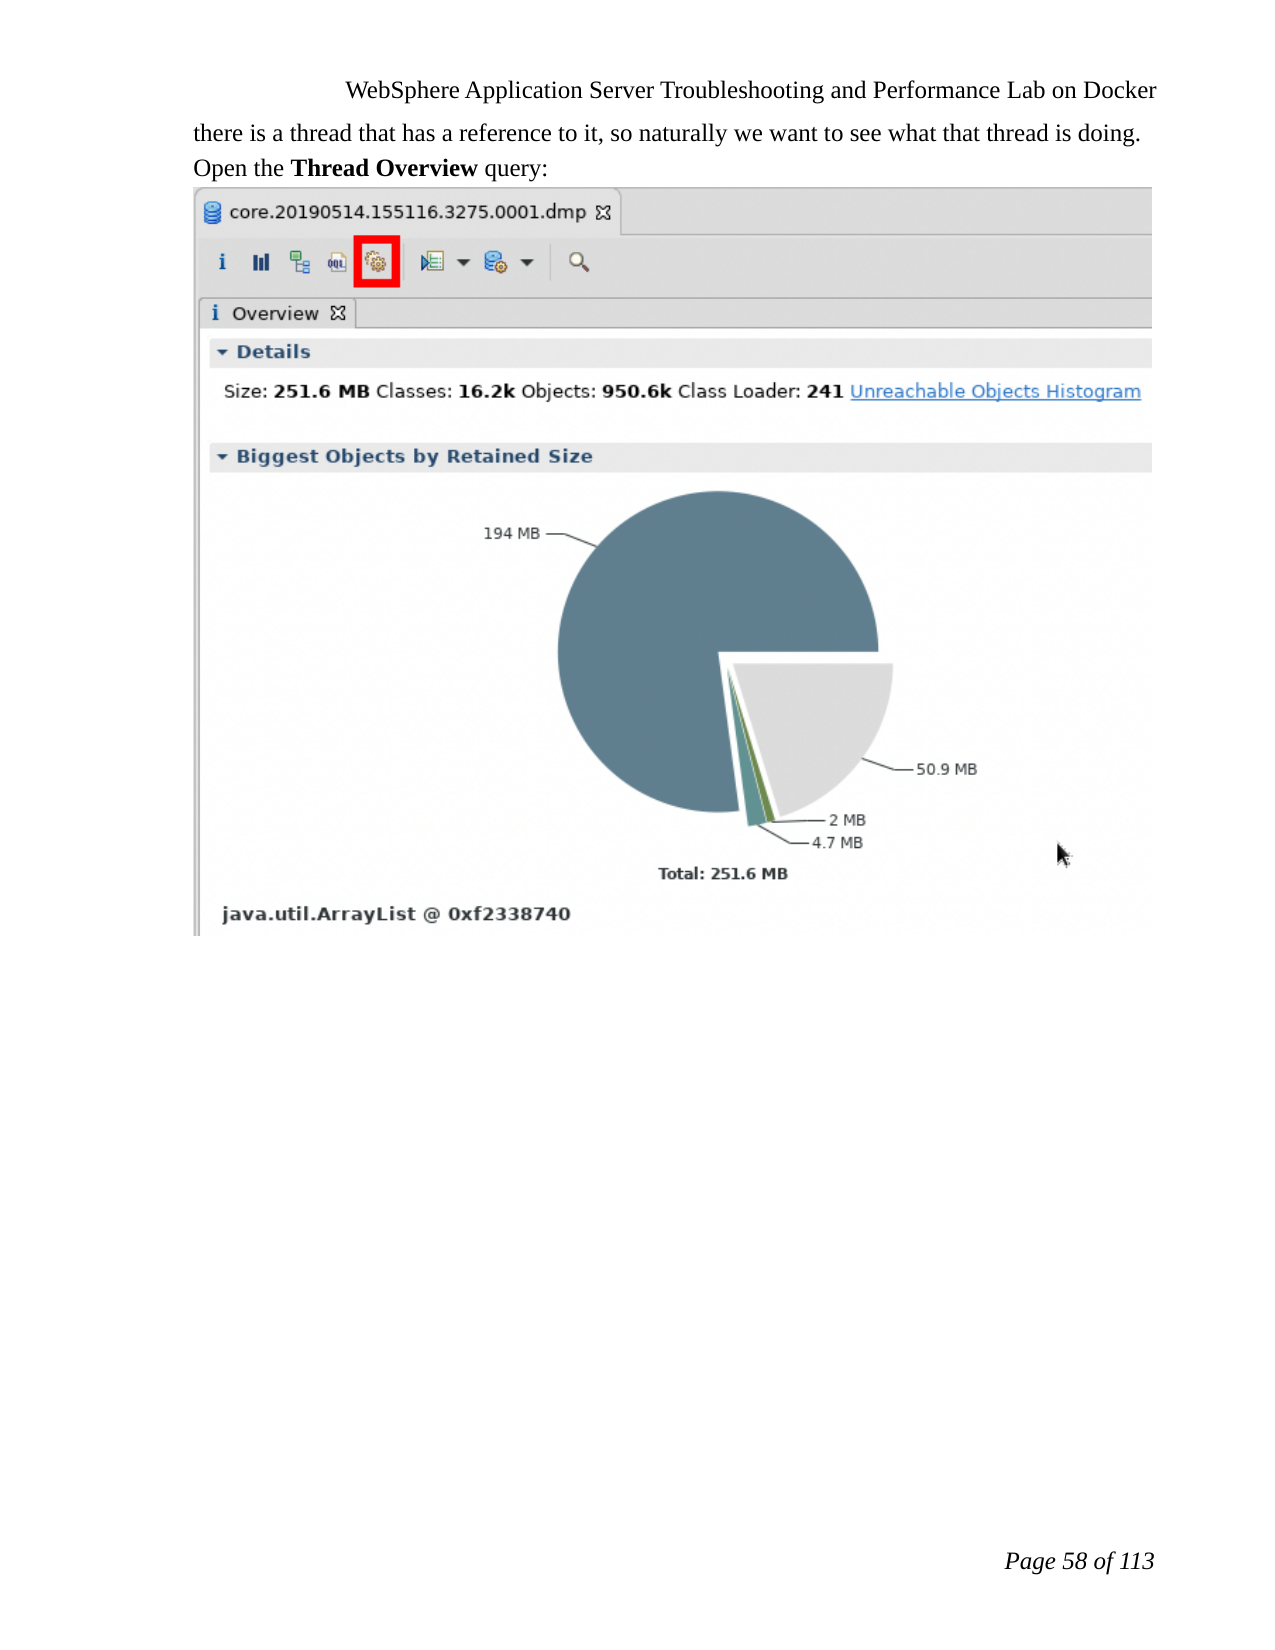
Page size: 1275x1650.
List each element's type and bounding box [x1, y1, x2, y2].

picture [193, 187, 1152, 936]
list [156, 118, 1157, 936]
